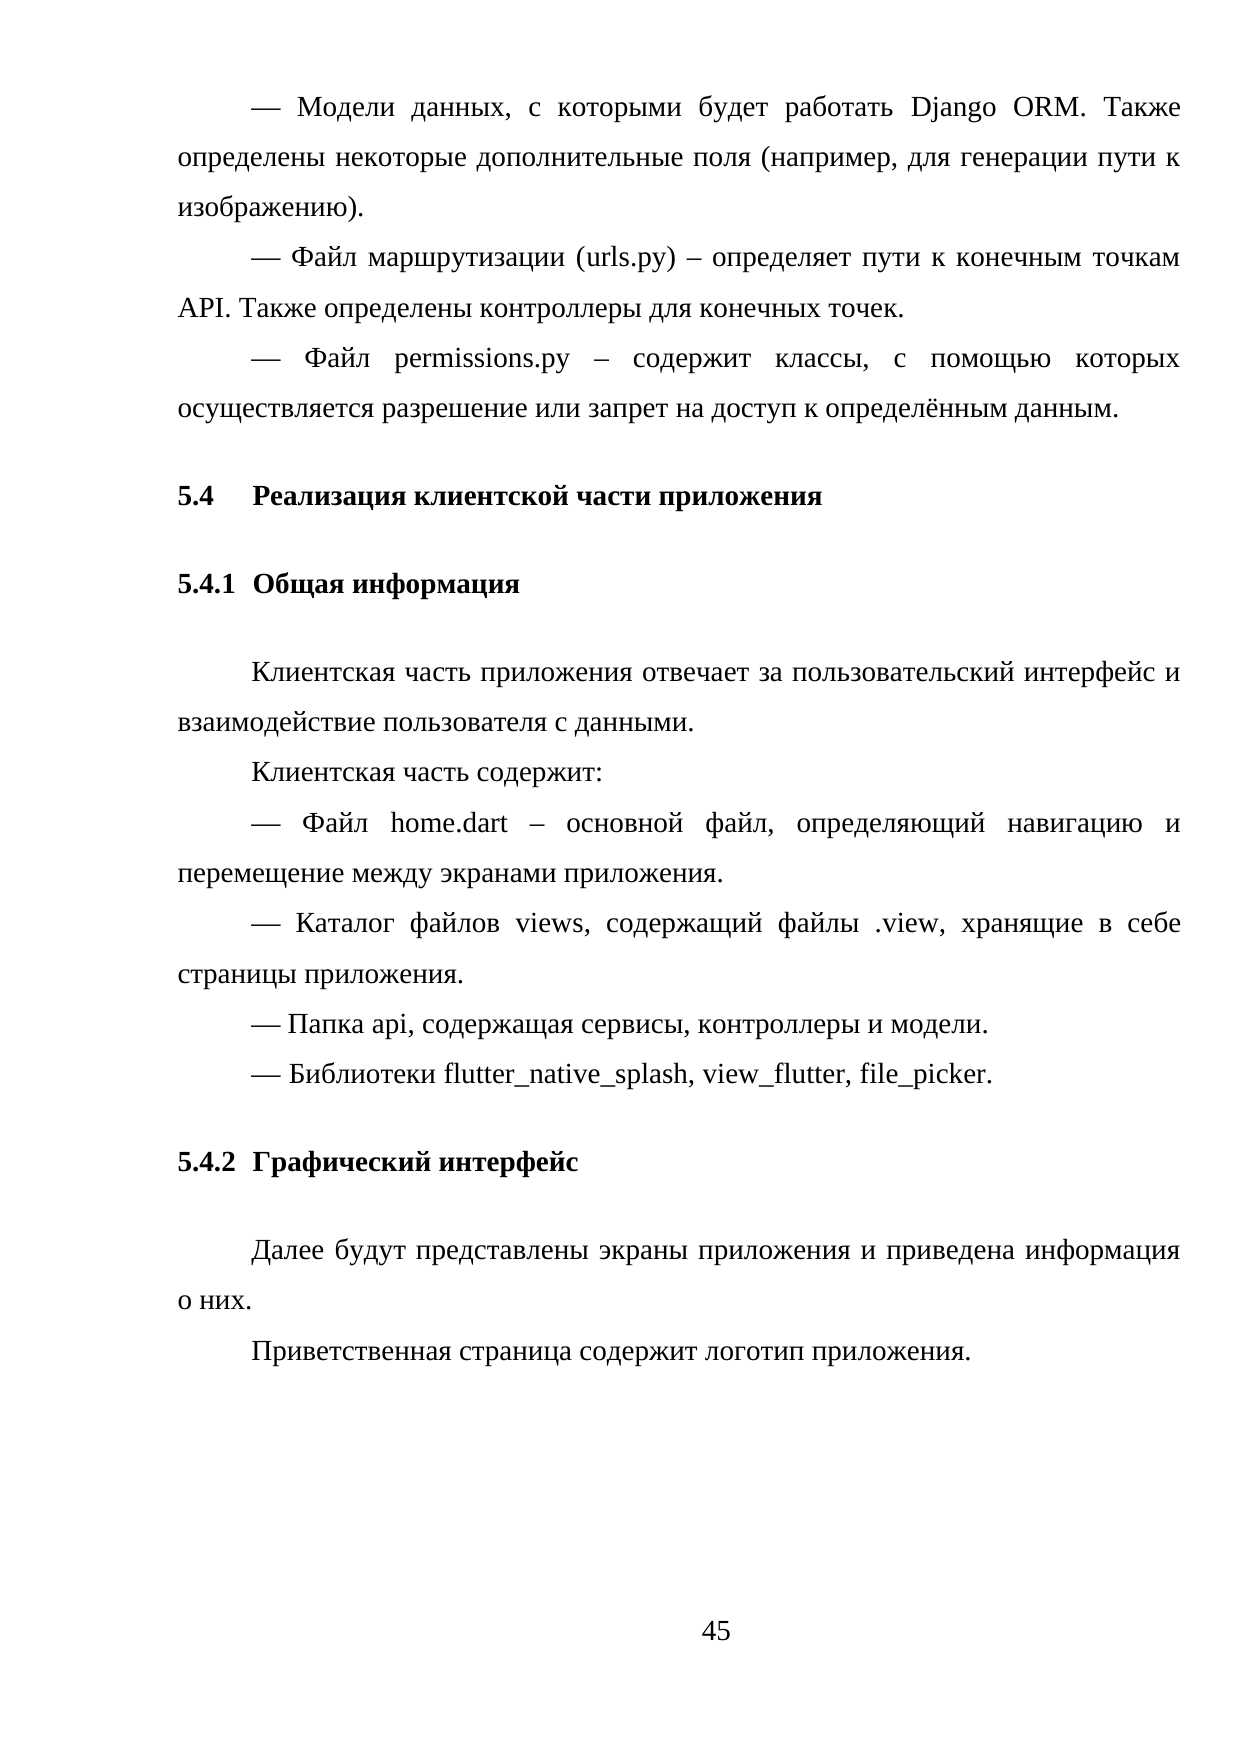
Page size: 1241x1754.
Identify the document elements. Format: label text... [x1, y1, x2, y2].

subtitle Графический интерфейс [177, 1144, 1181, 1178]
text — Файл маршрутизации (urls.py) – определяет пути к конечным точкам API. Также определены контроллеры для конечных точек. [177, 239, 1181, 323]
text Приветственная страница содержит логотип приложения. [177, 1333, 1181, 1366]
text Далее будут представлены экраны приложения и приведена информация о них. [177, 1232, 1181, 1316]
text — Файл permissions.py – содержит классы, с помощью которых осуществляется разрешение или запрет на доступ к определённым данным. [177, 340, 1181, 424]
text — Каталог файлов views, содержащий файлы .view, хранящие в себе страницы приложения. [177, 906, 1181, 989]
subtitle Реализация клиентской части приложения [177, 478, 1181, 512]
list Библиотеки flutter_native_splash, view_flutter, file_picker. [251, 1056, 1181, 1090]
text Клиентская часть приложения отвечает за пользовательский интерфейс и взаимодействие пользователя с данными. [177, 654, 1181, 738]
text — Папка api, содержащая сервисы, контроллеры и модели. [177, 1006, 1181, 1040]
subtitle Общая информация [177, 566, 1181, 600]
text — Модели данных, с которыми будет работать Django ORM. Также определены некоторые дополнительные поля (например, для генерации пути к изображению). [177, 89, 1181, 223]
text — Файл home.dart – основной файл, определяющий навигацию и перемещение между экранами приложения. [177, 805, 1181, 889]
text Клиентская часть содержит: [177, 754, 1181, 788]
